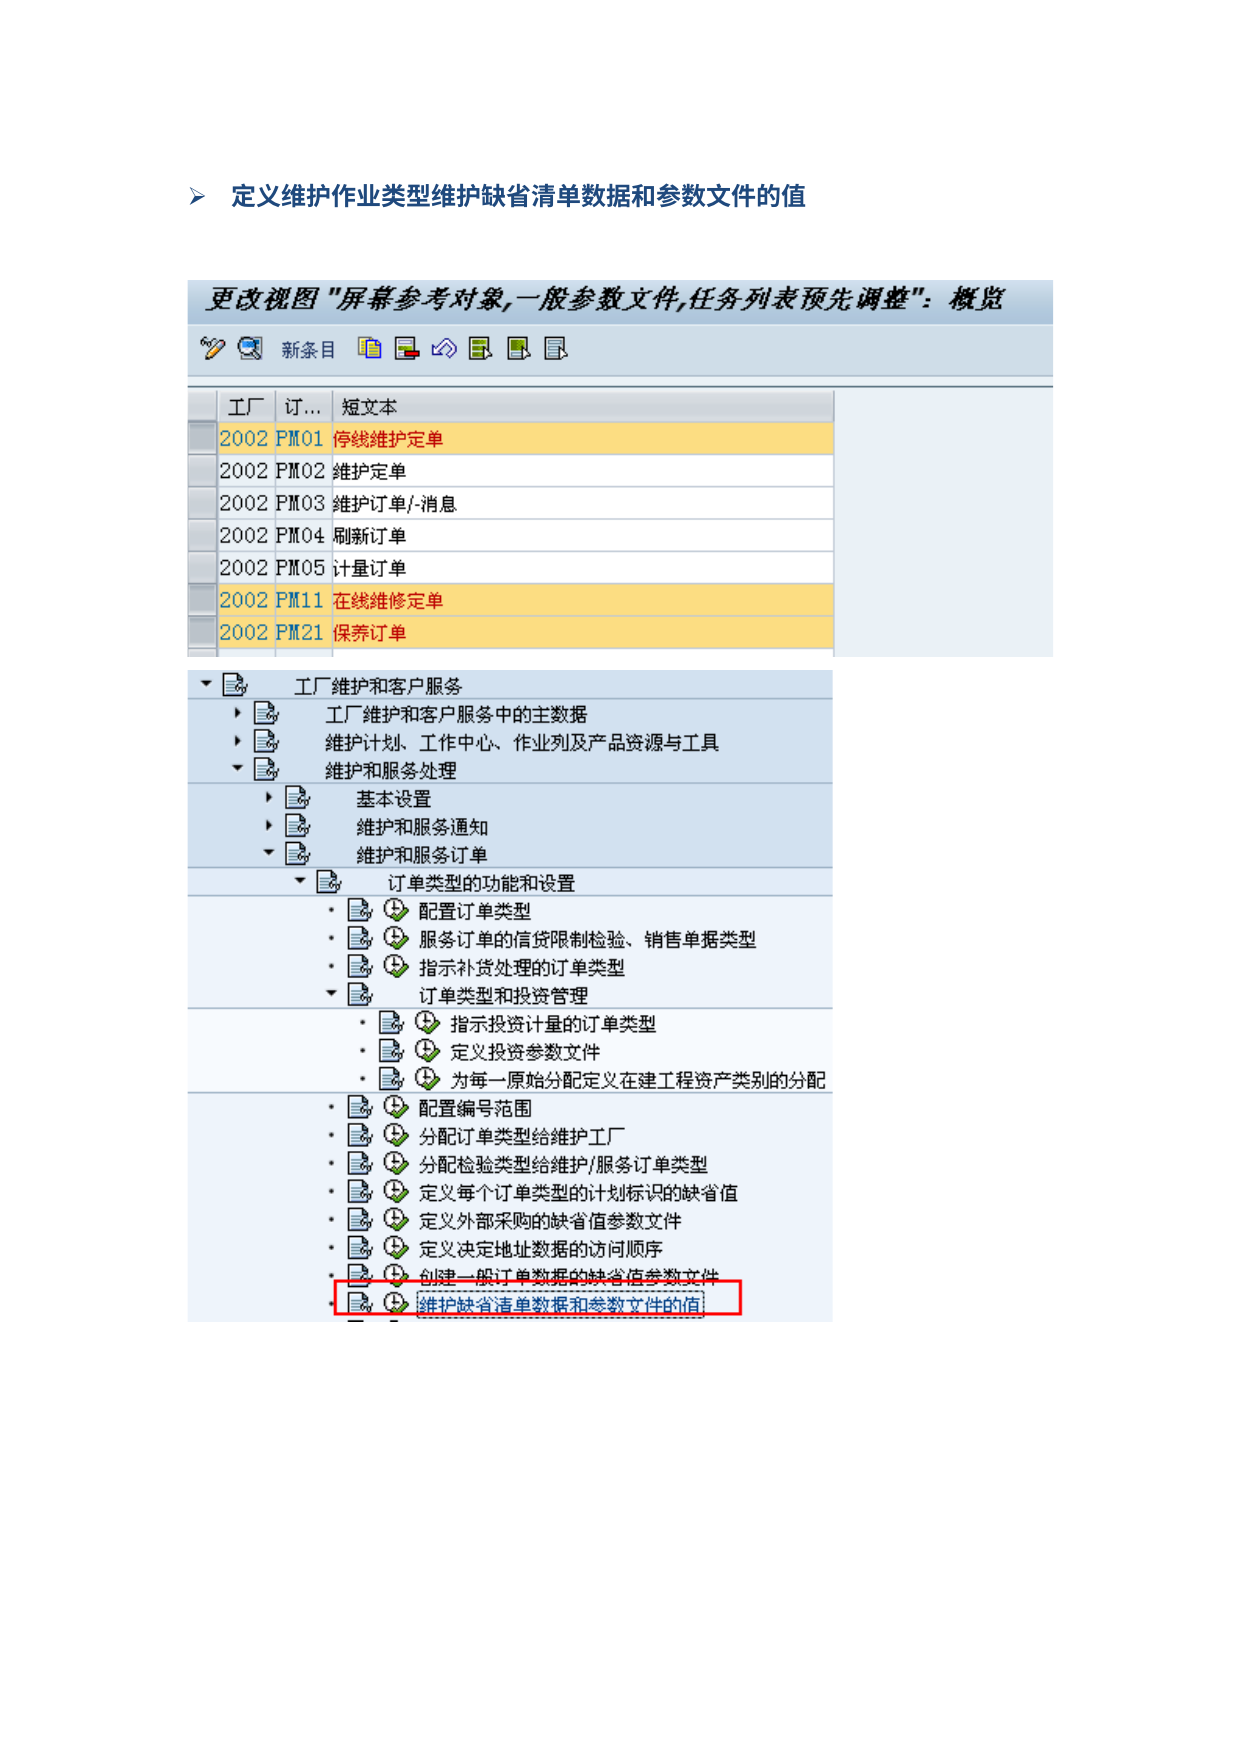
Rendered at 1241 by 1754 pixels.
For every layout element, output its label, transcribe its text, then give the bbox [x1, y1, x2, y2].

picture [187, 670, 833, 1322]
subtitle 定义维护作业类型维护缺省清单数据和参数文件的值 [187, 162, 1053, 227]
picture [187, 280, 1054, 657]
